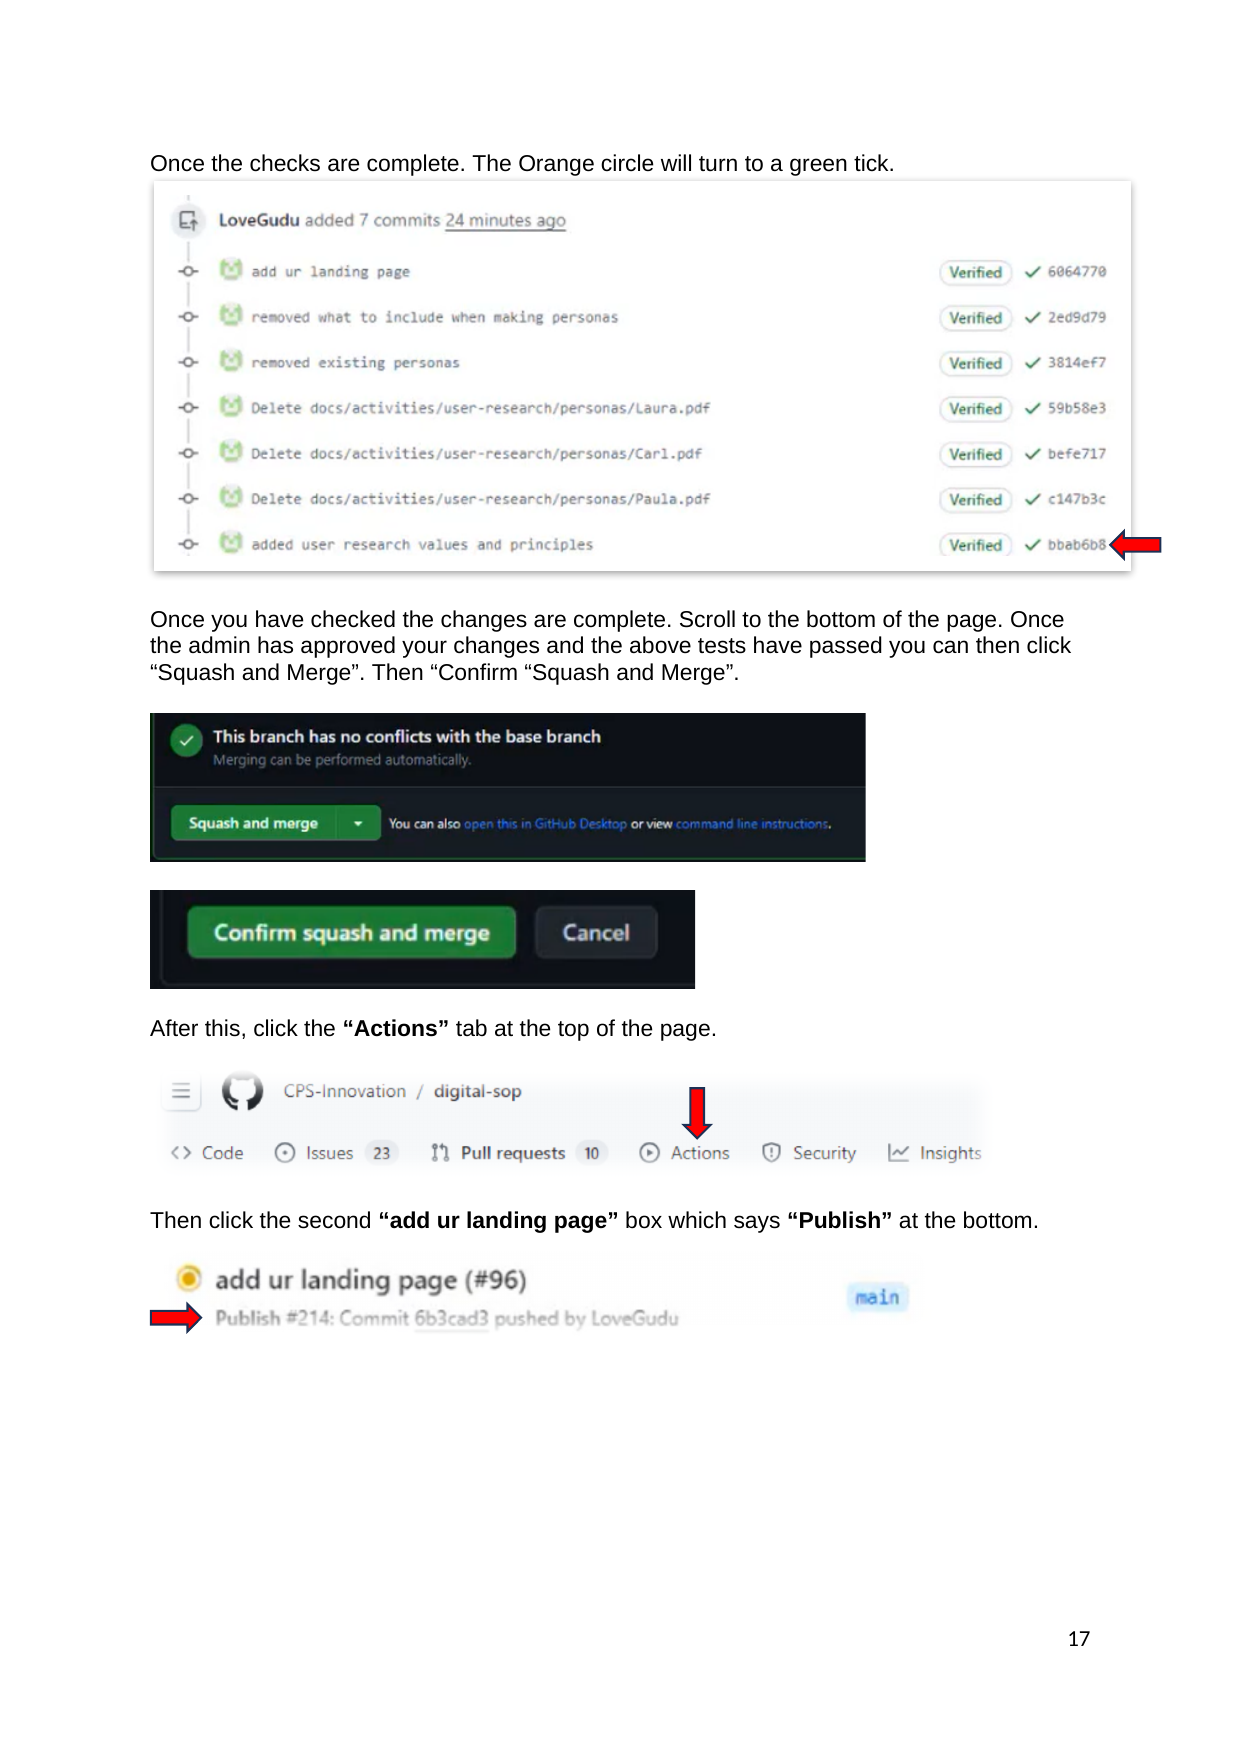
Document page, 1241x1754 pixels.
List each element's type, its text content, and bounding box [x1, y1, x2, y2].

text Then click the second “add ur landing page” box which says “Publish” at the bottom. [150, 1207, 1090, 1233]
picture [180, 1097, 969, 1152]
picture [150, 713, 866, 862]
text Once you have checked the changes are complete. Scroll to the bottom of the page. Once the admin has approved your changes and the above tests have passed you can then click “Squash and Merge”. Then “Confirm “Squash and Merge”. [150, 606, 1090, 685]
text After this, click the “Actions” tab at the top of the page. [150, 1015, 1090, 1041]
text Once the checks are complete. The Orange circle will turn to a green tick. [150, 150, 1090, 176]
picture [169, 195, 1116, 556]
picture [179, 1263, 913, 1313]
picture [150, 890, 696, 989]
